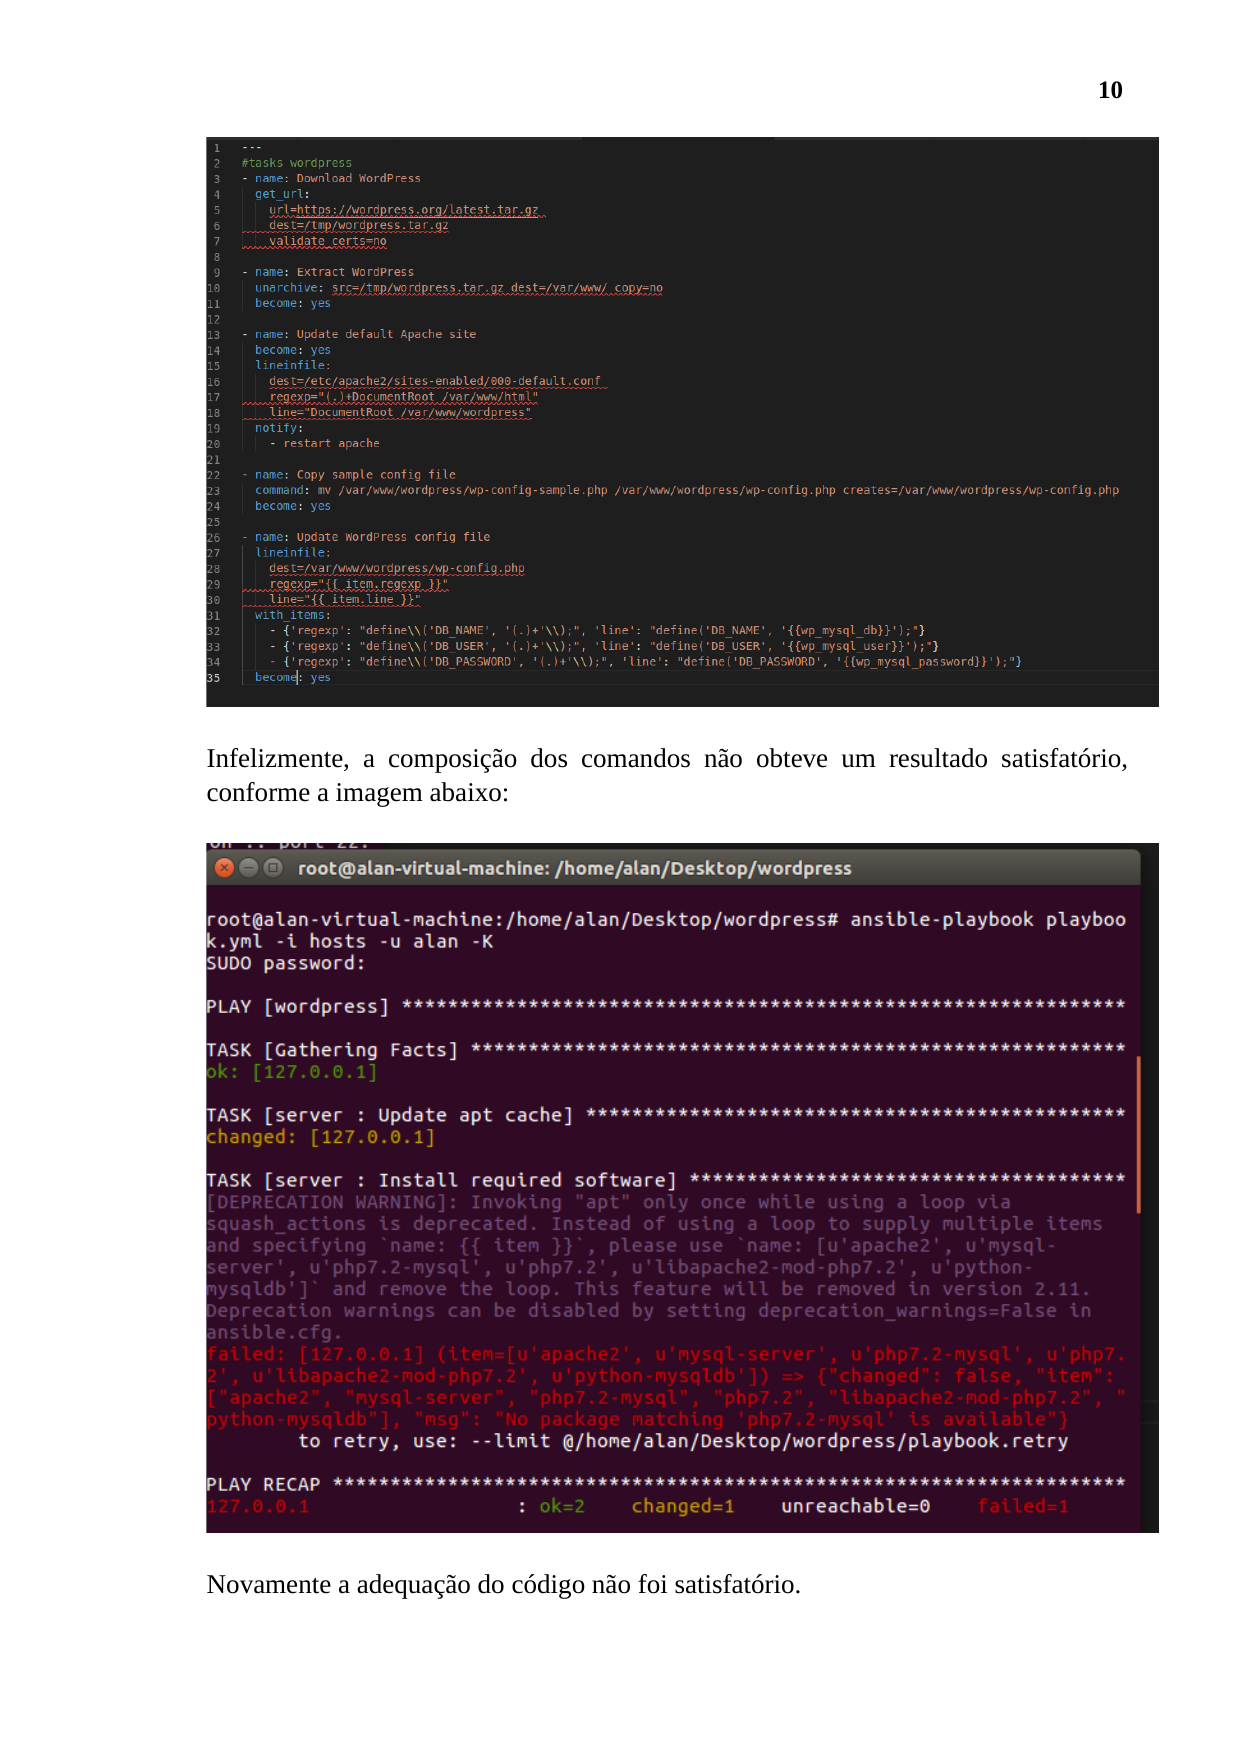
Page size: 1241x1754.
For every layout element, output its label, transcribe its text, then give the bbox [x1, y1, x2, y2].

picture [206, 843, 1159, 1533]
text Novamente a adequação do código não foi satisfatório. [206, 1569, 1129, 1600]
picture [206, 137, 1159, 707]
text Infelizmente, a composição dos comandos não obteve um resultado satisfatório, conforme a imagem abaixo: [206, 743, 1129, 807]
